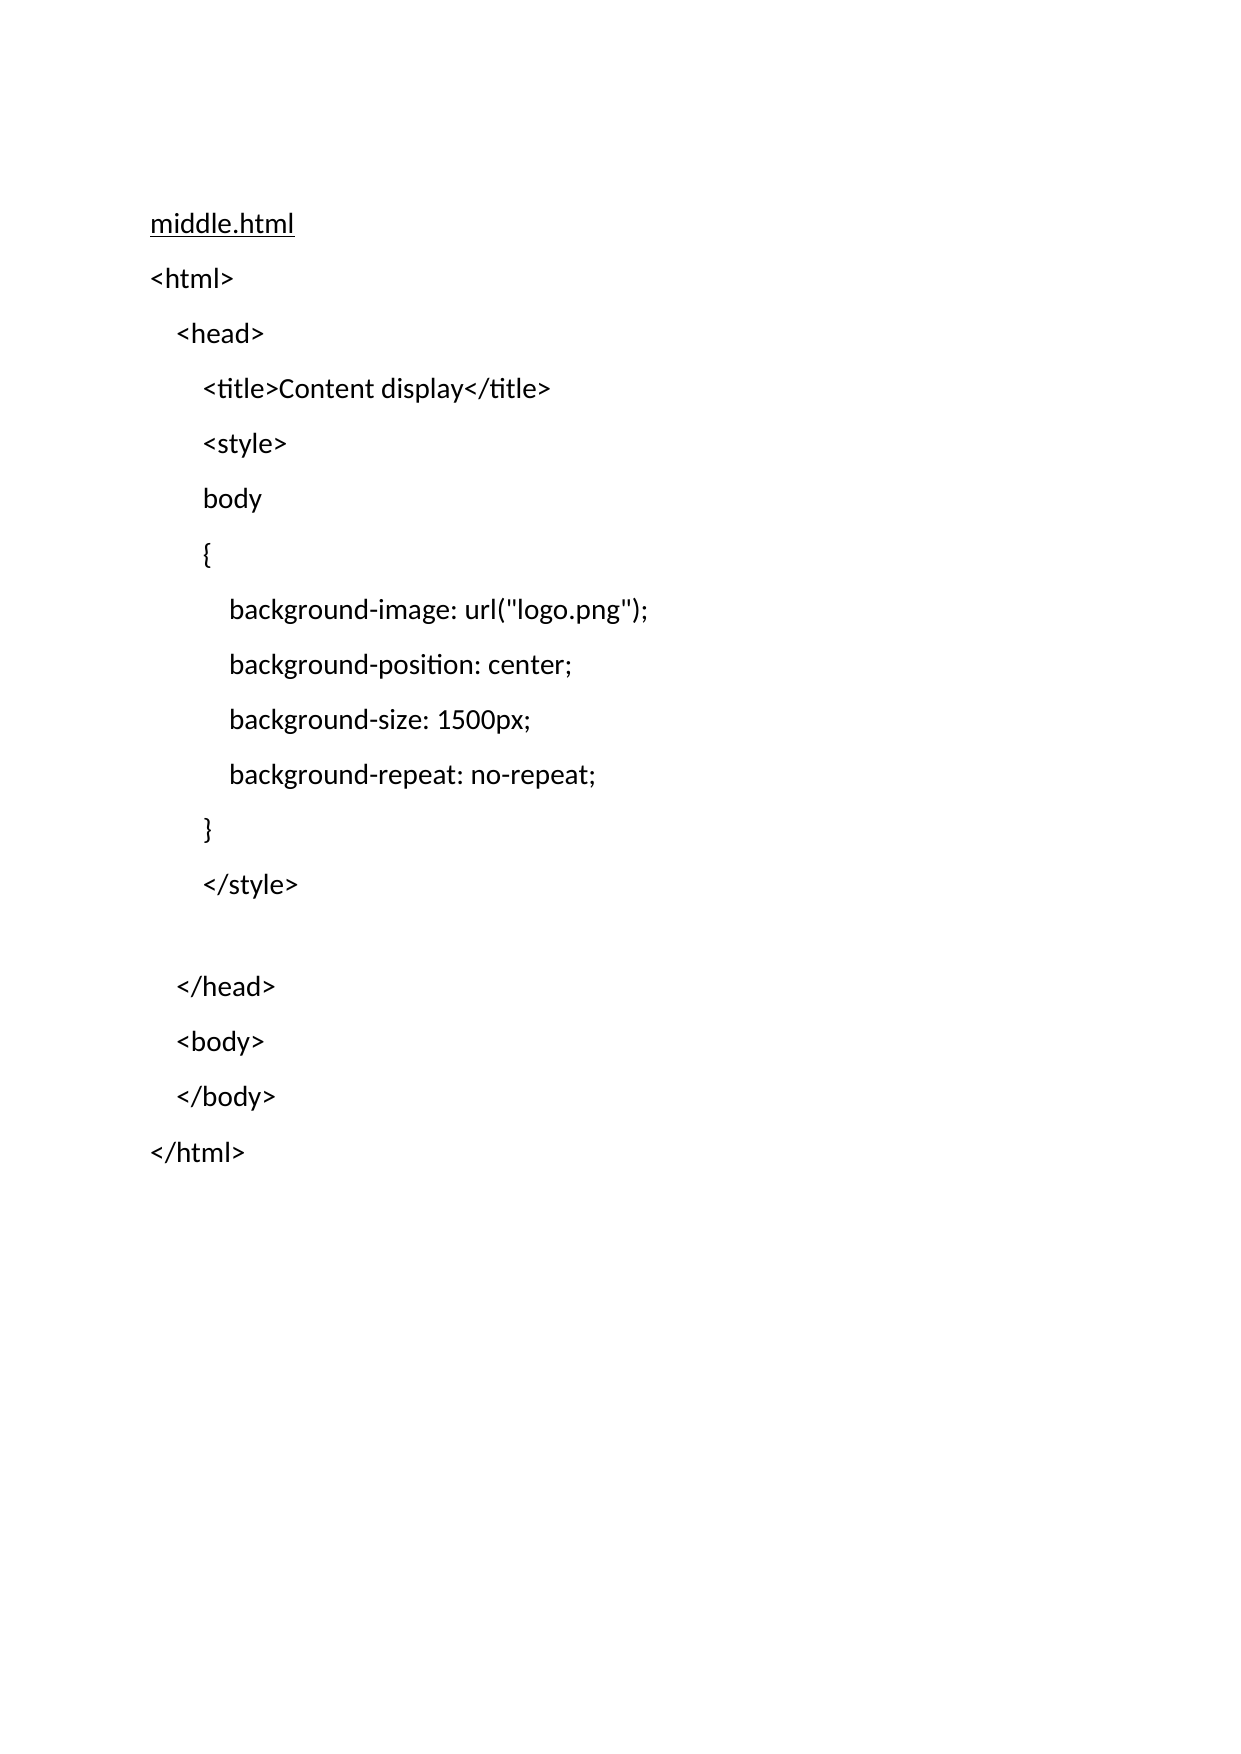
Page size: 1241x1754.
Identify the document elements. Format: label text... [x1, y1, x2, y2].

text </head> [150, 968, 1090, 1004]
text <style> [150, 426, 1090, 461]
text body [150, 481, 1090, 516]
text </style> [150, 866, 1090, 902]
text <body> [150, 1023, 1090, 1059]
text background-size: 1500px; [150, 701, 1090, 737]
text <title>Content display</title> [150, 370, 1090, 406]
text background-image: url("logo.png"); [150, 591, 1090, 626]
text </body> [150, 1078, 1090, 1114]
text { [150, 536, 1090, 571]
text } [150, 811, 1090, 847]
text background-repeat: no-repeat; [150, 756, 1090, 792]
text background-position: center; [150, 646, 1090, 682]
text </html> [150, 1134, 1090, 1169]
text <html> [150, 260, 1090, 296]
text middle.html [150, 205, 1090, 241]
text <head> [150, 315, 1090, 351]
